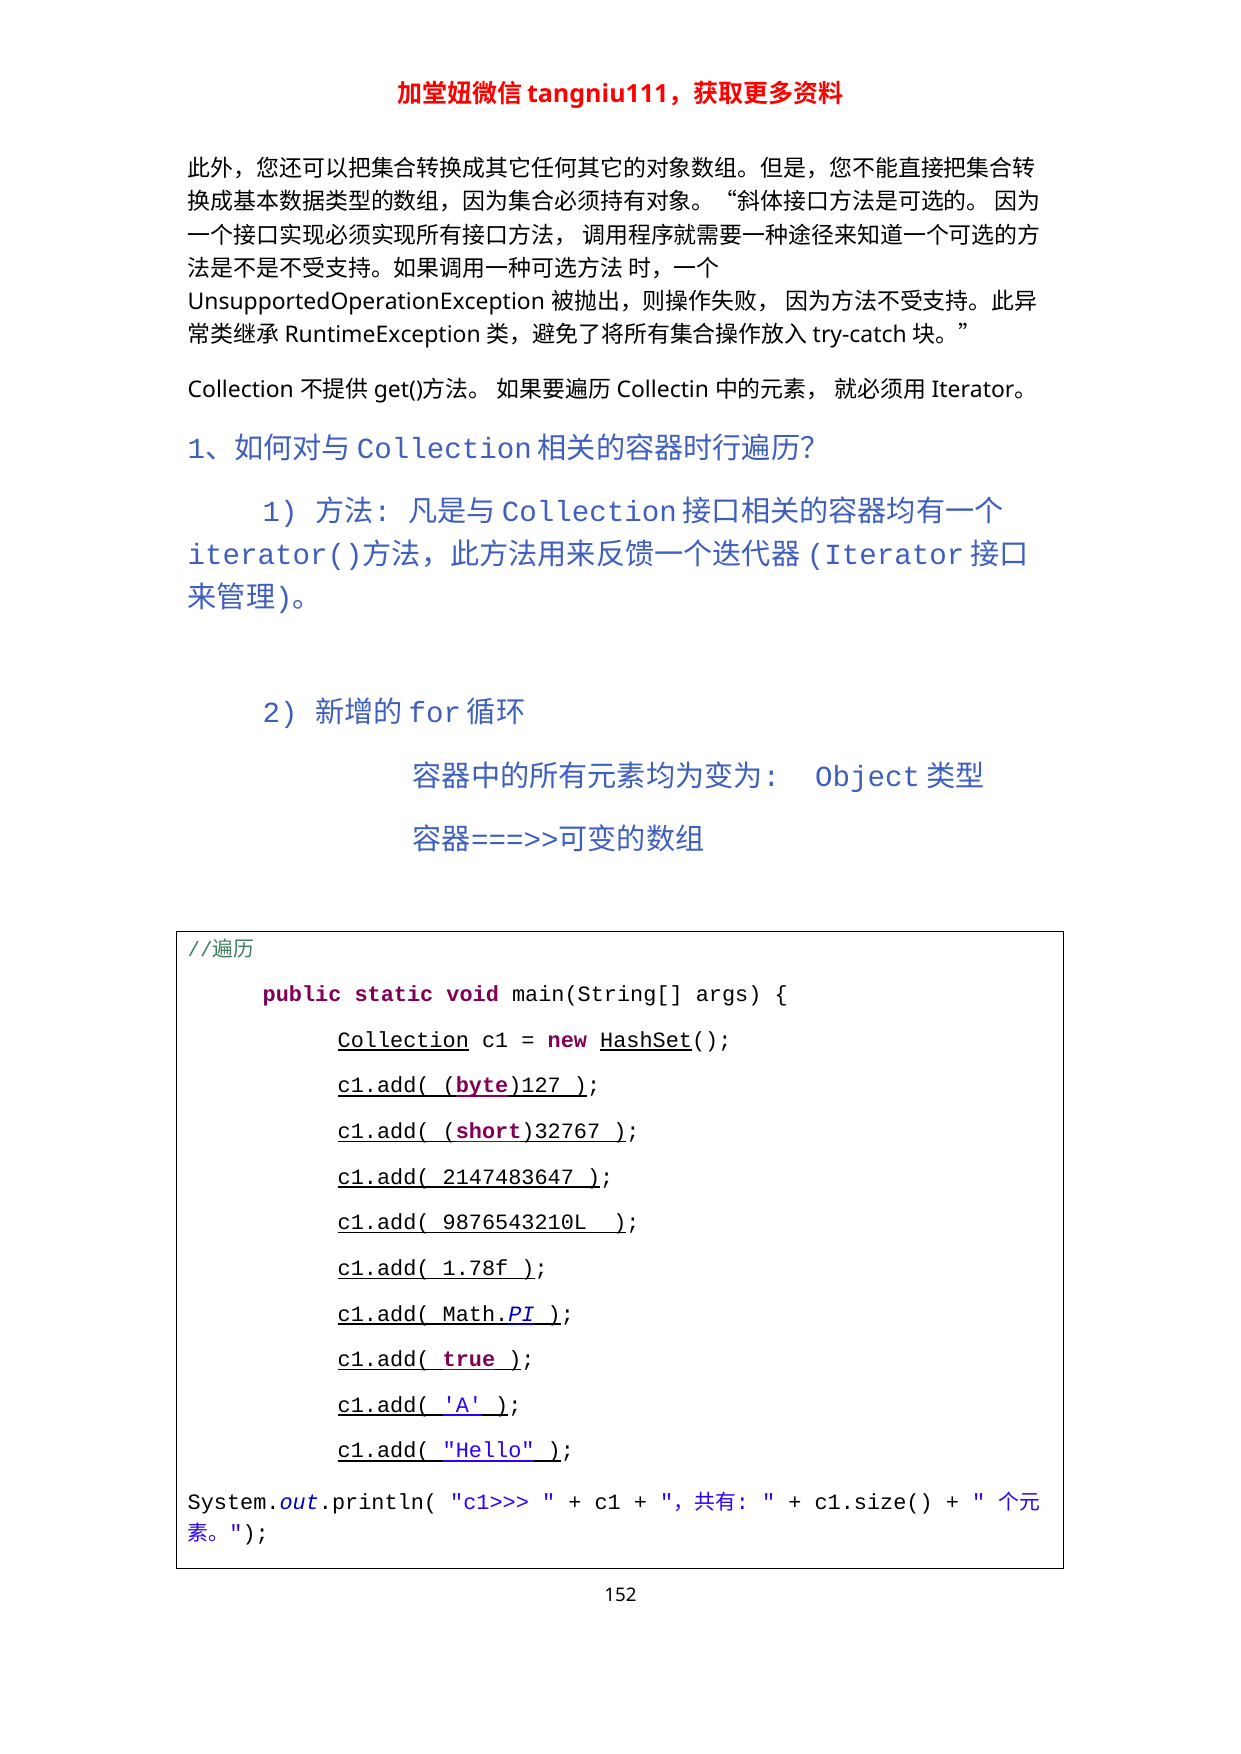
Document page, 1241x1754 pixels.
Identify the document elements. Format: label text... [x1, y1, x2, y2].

text Collection 不提供 get()方法。 如果要遍历 Collectin 中的元素， 就必须用 Iterator。 [187, 370, 1053, 404]
text 1、如何对与Collection相关的容器时行遍历？ [187, 424, 1053, 467]
text 此外，您还可以把集合转换成其它任何其它的对象数组。但是，您不能直接把集合转换成基本数据类型的数组，因为集合必须持有对象。“斜体接口方法是可选的。 因为一个接口实现必须实现所有接口方法， 调用程序就需要一种途径来知道一个可选的方法是不是不受支持。如果调用一种可选方法 时，一个 UnsupportedOperationException 被抛出，则操作失败， 因为方法不受支持。此异常类继承 RuntimeException 类，避免了将所有集合操作放入 try-catch 块。” [187, 150, 1053, 349]
text 1) 方法: 凡是与Collection接口相关的容器均有一个 iterator()方法，此方法用来反馈一个迭代器 (Iterator接口来管理)。 [187, 488, 1053, 616]
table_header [177, 932, 1063, 1568]
text 容器===>>可变的数组 [187, 816, 1053, 858]
text 容器中的所有元素均为变为: Object类型 [187, 752, 1053, 795]
text 2) 新增的for循环 [187, 689, 1053, 731]
